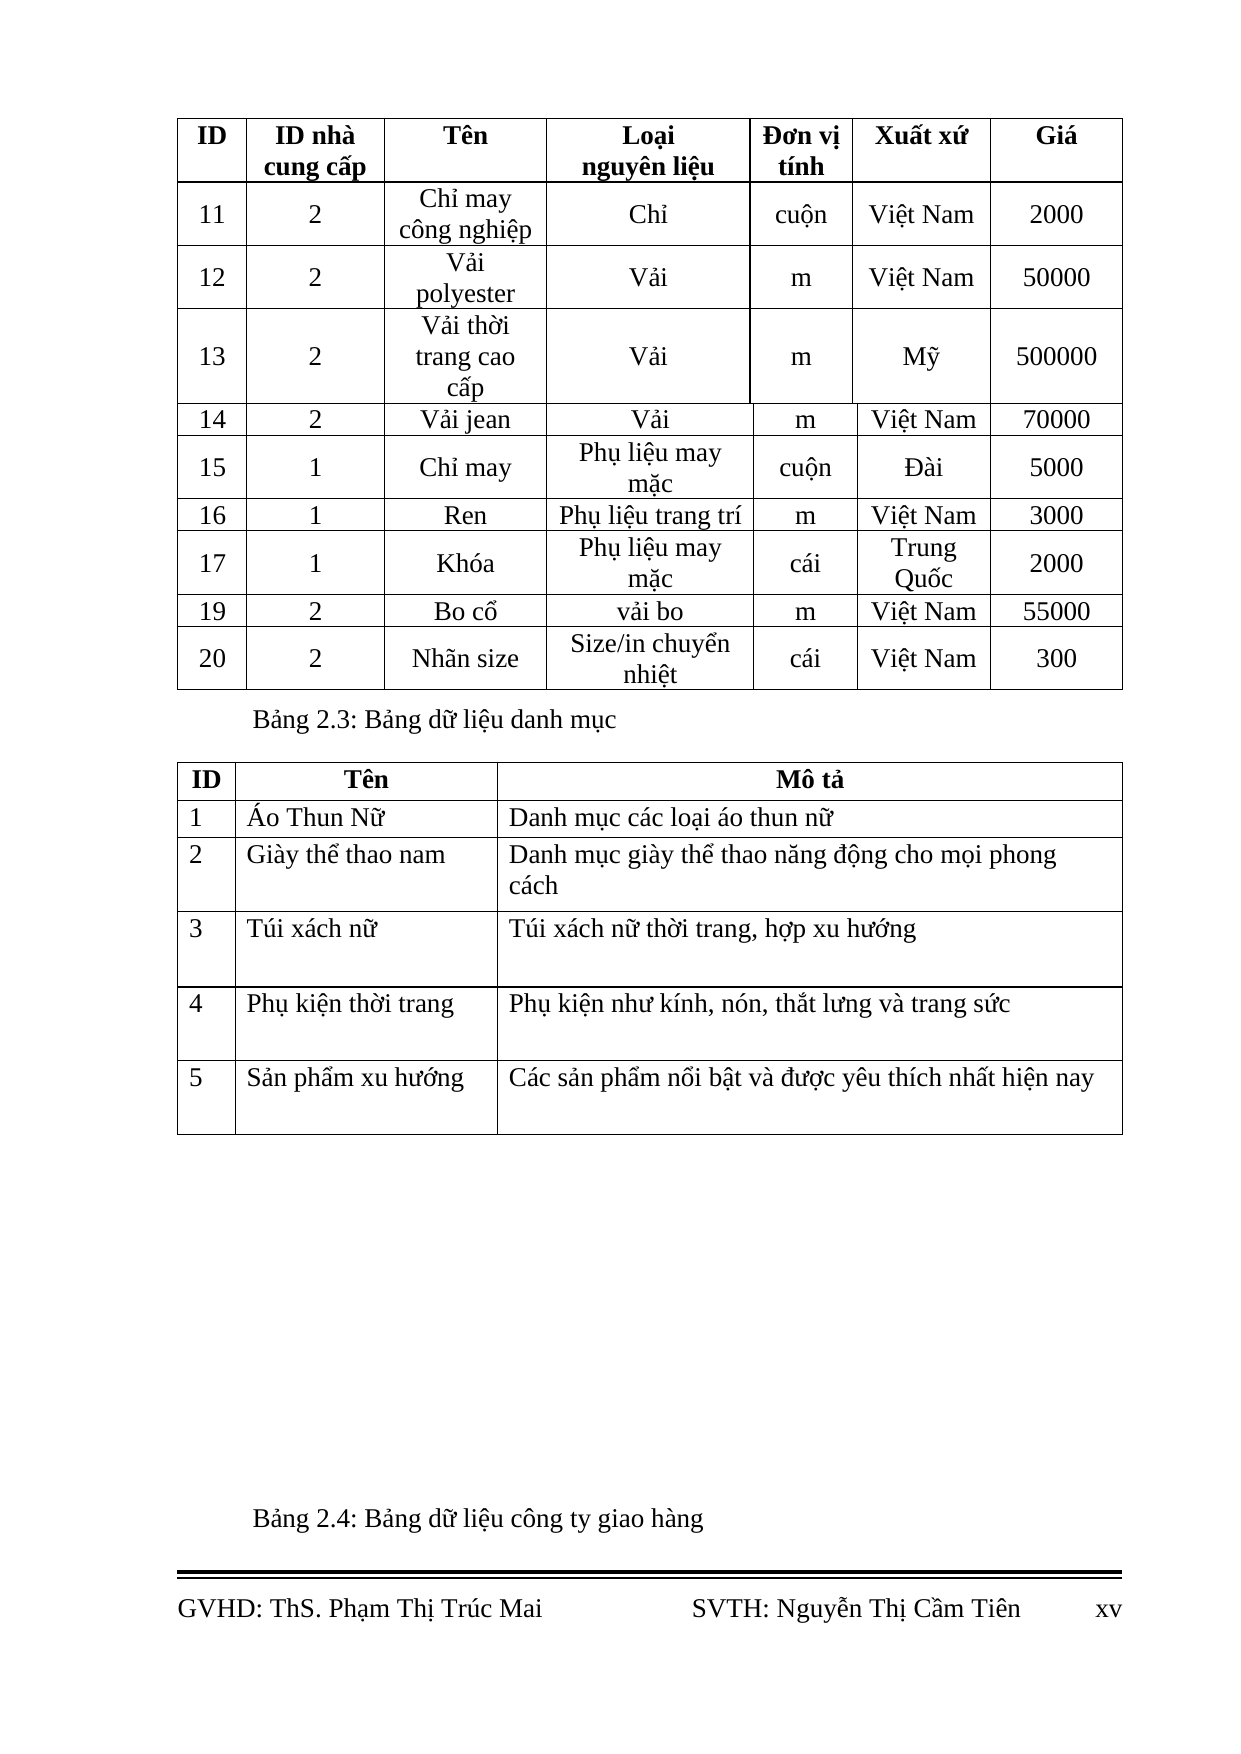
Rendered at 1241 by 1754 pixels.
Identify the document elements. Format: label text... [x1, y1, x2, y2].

table_cell Việt Nam [858, 627, 990, 689]
table_cell 50000 [991, 246, 1122, 308]
table_header Đơn vị tính [751, 119, 852, 181]
table_cell 19 [178, 595, 246, 626]
table_cell 13 [178, 309, 246, 403]
table_cell 11 [178, 183, 246, 245]
table_cell 2 [247, 627, 384, 689]
table_cell Việt Nam [853, 246, 990, 308]
table_cell cái [754, 531, 857, 594]
table_cell 3 [178, 912, 235, 986]
table_cell Việt Nam [853, 183, 990, 245]
table_cell 15 [178, 436, 246, 498]
table_cell 14 [178, 404, 246, 435]
table_cell 2 [247, 246, 384, 308]
table_cell Chỉ may [385, 436, 546, 498]
table_cell m [751, 309, 852, 403]
table_cell Áo Thun Nữ [236, 801, 497, 837]
table_cell 2 [247, 595, 384, 626]
table_cell 3000 [991, 499, 1122, 530]
table_header Loại nguyên liệu [547, 119, 749, 181]
table_cell cái [754, 627, 857, 689]
table_cell Mỹ [853, 309, 990, 403]
table_cell Trung Quốc [858, 531, 990, 594]
table_cell Phụ liệu trang trí [547, 499, 753, 530]
table_cell Phụ kiện như kính, nón, thắt lưng và trang sức [498, 988, 1122, 1060]
table_cell Vải thời trang cao cấp [385, 309, 546, 403]
table_cell vải bo [547, 595, 753, 626]
table_cell 16 [178, 499, 246, 530]
table_cell Việt Nam [858, 499, 990, 530]
table_cell Danh mục giày thể thao năng động cho mọi phong cách [498, 838, 1122, 911]
table_cell Size/in chuyển nhiệt [547, 627, 753, 689]
table_cell m [754, 499, 857, 530]
table_cell 2000 [991, 183, 1122, 245]
table_header Giá [991, 119, 1122, 181]
table_cell 2 [247, 309, 384, 403]
table_cell 1 [247, 531, 384, 594]
table_cell m [751, 246, 852, 308]
table_cell Danh mục các loại áo thun nữ [498, 801, 1122, 837]
table_header ID [178, 763, 235, 799]
table_cell 1 [247, 436, 384, 498]
table_cell Các sản phẩm nổi bật và được yêu thích nhất hiện nay [498, 1061, 1122, 1134]
table_cell Túi xách nữ [236, 912, 497, 986]
table_cell 300 [991, 627, 1122, 689]
table_cell Vải [547, 404, 753, 435]
table_cell 5 [178, 1061, 235, 1134]
table_cell Chỉ [547, 183, 749, 245]
table_cell 12 [178, 246, 246, 308]
table_cell Việt Nam [858, 595, 990, 626]
table_cell Phụ kiện thời trang [236, 988, 497, 1060]
table_cell 70000 [991, 404, 1122, 435]
table_cell 2 [247, 183, 384, 245]
table_cell 4 [178, 988, 235, 1060]
table_header Mô tả [498, 763, 1122, 799]
table_cell Túi xách nữ thời trang, hợp xu hướng [498, 912, 1122, 986]
table_cell Vải jean [385, 404, 546, 435]
table_cell Nhãn size [385, 627, 546, 689]
table_cell Vải [547, 309, 749, 403]
table_header ID nhà cung cấp [247, 119, 384, 181]
table_cell Việt Nam [858, 404, 990, 435]
table_cell Đài [858, 436, 990, 498]
table_cell Bo cổ [385, 595, 546, 626]
table_cell Phụ liệu may mặc [547, 531, 753, 594]
table_cell Chỉ may công nghiệp [385, 183, 546, 245]
table_cell 2 [247, 404, 384, 435]
table_cell 5000 [991, 436, 1122, 498]
table_cell m [754, 404, 857, 435]
table_header Tên [385, 119, 546, 181]
table_cell 1 [178, 801, 235, 837]
table_cell 1 [247, 499, 384, 530]
table_cell Vải [547, 246, 749, 308]
table_cell Khóa [385, 531, 546, 594]
table_header Tên [236, 763, 497, 799]
table_cell 55000 [991, 595, 1122, 626]
table_cell Vải polyester [385, 246, 546, 308]
table_cell Phụ liệu may mặc [547, 436, 753, 498]
table_cell 500000 [991, 309, 1122, 403]
table_cell 2 [178, 838, 235, 911]
table_cell m [754, 595, 857, 626]
table_cell 20 [178, 627, 246, 689]
table_cell Sản phẩm xu hướng [236, 1061, 497, 1134]
table_cell 17 [178, 531, 246, 594]
table_cell cuộn [751, 183, 852, 245]
table_cell Giày thể thao nam [236, 838, 497, 911]
table_cell Ren [385, 499, 546, 530]
table_header ID [178, 119, 246, 181]
table_cell cuộn [754, 436, 857, 498]
table_cell 2000 [991, 531, 1122, 594]
text Bảng 2.4: Bảng dữ liệu công ty giao hàng [177, 1502, 1122, 1534]
table_header Xuất xứ [853, 119, 990, 181]
